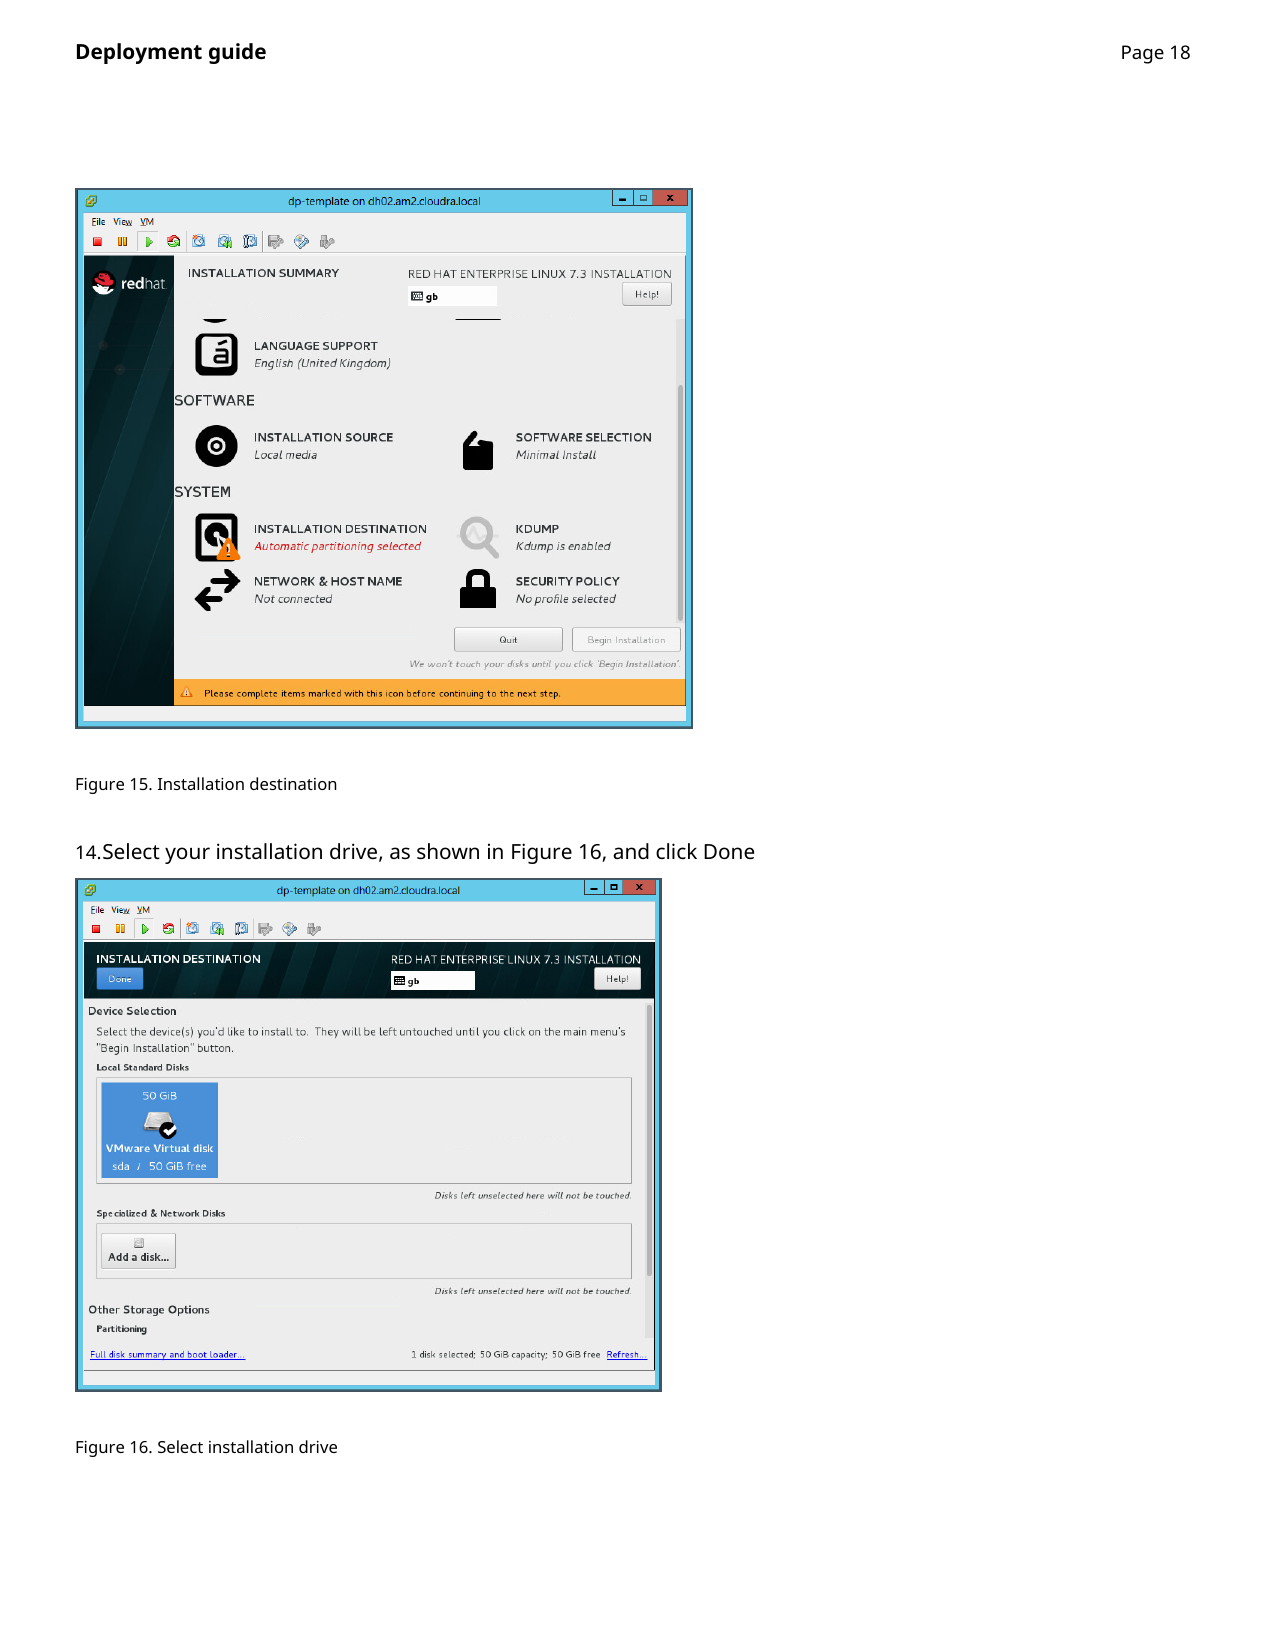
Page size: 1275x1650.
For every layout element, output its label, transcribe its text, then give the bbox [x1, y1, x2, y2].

list Select your installation drive, as shown in Figure 16, and click Done [75, 837, 1200, 866]
picture [77, 880, 659, 1390]
picture [77, 190, 691, 727]
text Figure 16. Select installation drive [75, 1433, 1200, 1458]
text Figure 15. Installation destination [75, 771, 1200, 796]
